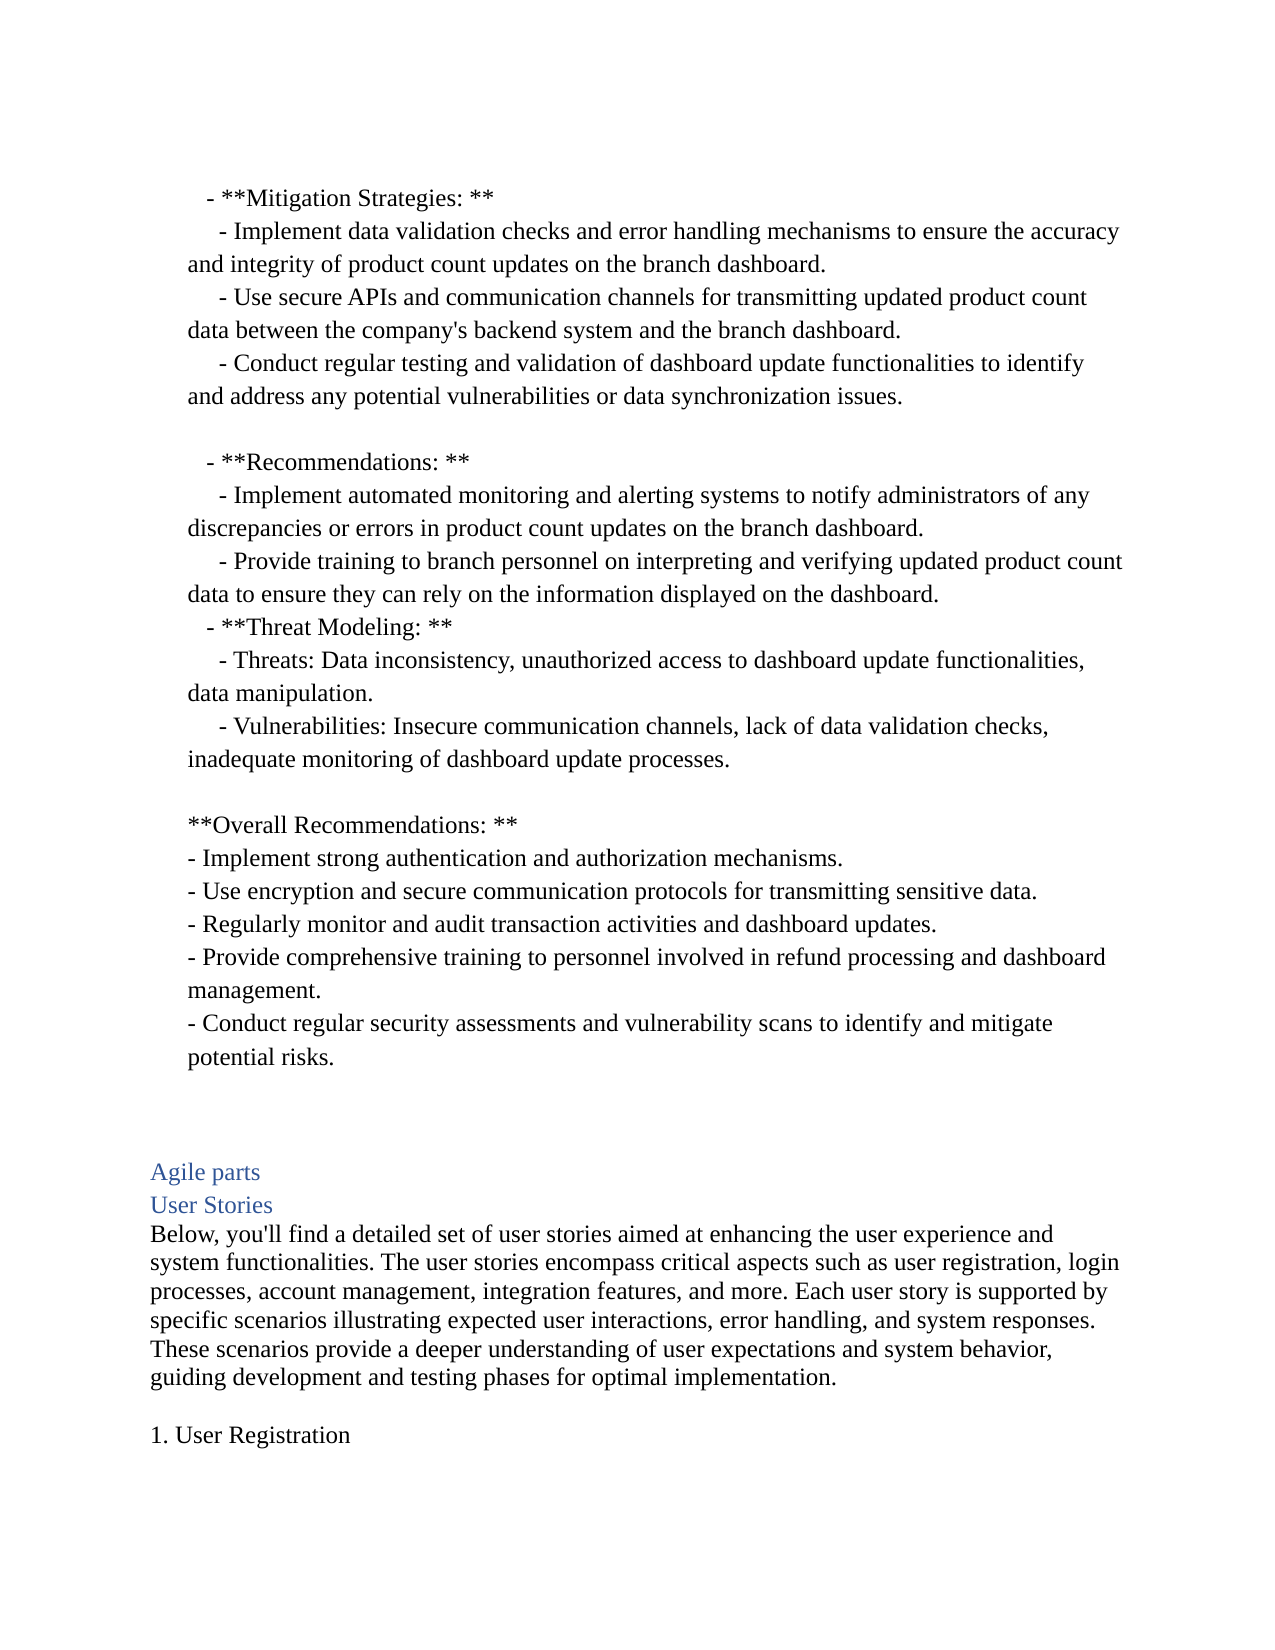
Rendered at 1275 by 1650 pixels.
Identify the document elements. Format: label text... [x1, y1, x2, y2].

subtitle Agile parts [150, 1157, 1125, 1186]
text - Vulnerabilities: Insecure communication channels, lack of data validation checks, inadequate monitoring of dashboard update processes. [187, 711, 1125, 773]
text - Threats: Data inconsistency, unauthorized access to dashboard update functionalities, data manipulation. [187, 645, 1125, 707]
text - Implement data validation checks and error handling mechanisms to ensure the accuracy and integrity of product count updates on the branch dashboard. [187, 216, 1125, 278]
text - Regularly monitor and audit transaction activities and dashboard updates. [187, 909, 1125, 938]
text - Use encryption and secure communication protocols for transmitting sensitive data. [187, 876, 1125, 905]
text - Use secure APIs and communication channels for transmitting updated product count data between the company's backend system and the branch dashboard. [187, 282, 1125, 344]
text - Provide training to branch personnel on interpreting and verifying updated product count data to ensure they can rely on the information displayed on the dashboard. [187, 546, 1125, 608]
subtitle User Stories [150, 1190, 1125, 1219]
text **Overall Recommendations: ** [187, 810, 1125, 839]
text - Conduct regular security assessments and vulnerability scans to identify and mitigate potential risks. [187, 1008, 1125, 1070]
text - Provide comprehensive training to personnel involved in refund processing and dashboard management. [187, 942, 1125, 1004]
text - Implement automated monitoring and alerting systems to notify administrators of any discrepancies or errors in product count updates on the branch dashboard. [187, 480, 1125, 542]
text - **Threat Modeling: ** [187, 612, 1125, 641]
text - Conduct regular testing and validation of dashboard update functionalities to identify and address any potential vulnerabilities or data synchronization issues. [187, 348, 1125, 410]
text - **Recommendations: ** [187, 447, 1125, 476]
text - **Mitigation Strategies: ** [187, 183, 1125, 212]
text Below, you'll find a detailed set of user stories aimed at enhancing the user experience and system functionalities. The user stories encompass critical aspects such as user registration, login processes, account management, integration features, and more. Each user story is supported by specific scenarios illustrating expected user interactions, error handling, and system responses. These scenarios provide a deeper understanding of user expectations and system behavior, guiding development and testing phases for optimal implementation. [150, 1219, 1125, 1391]
text 1. User Registration [150, 1420, 1125, 1449]
text - Implement strong authentication and authorization mechanisms. [187, 843, 1125, 872]
